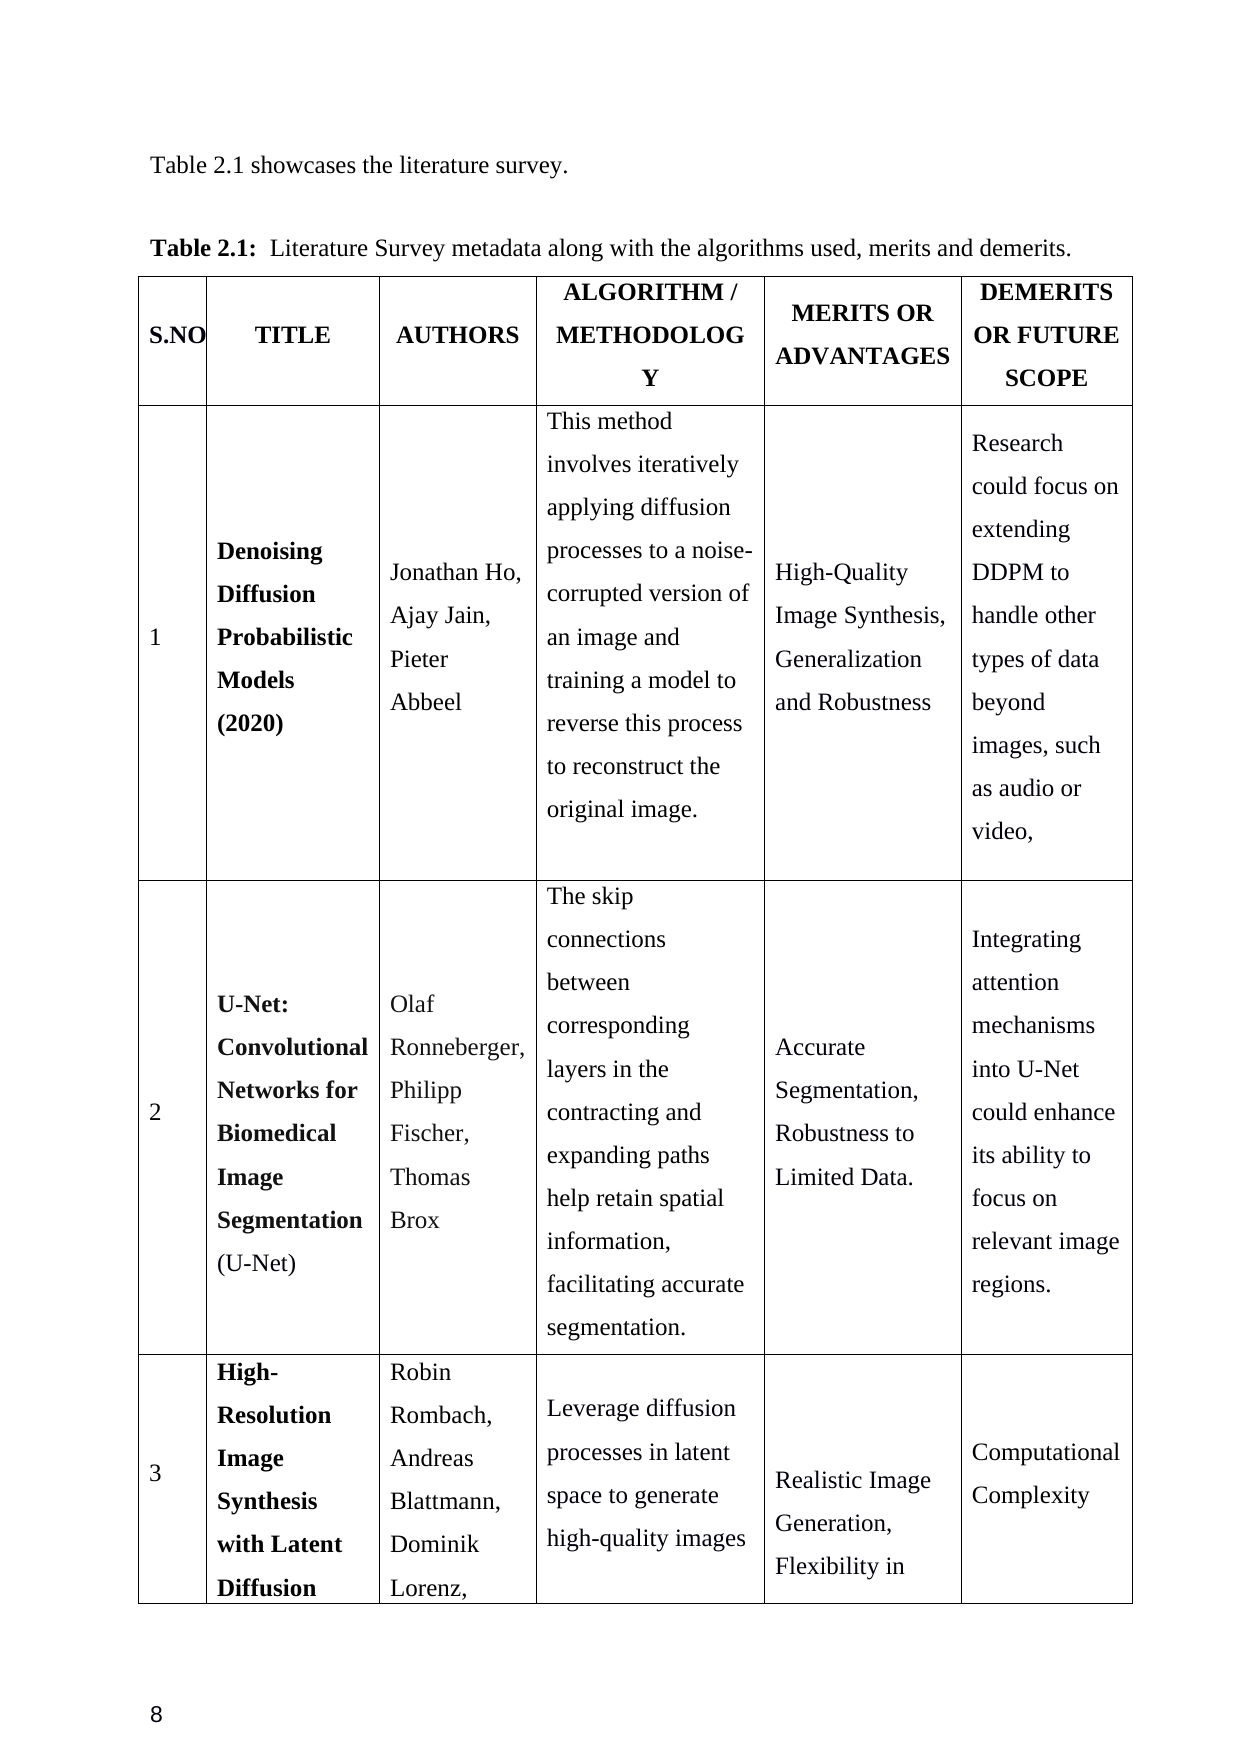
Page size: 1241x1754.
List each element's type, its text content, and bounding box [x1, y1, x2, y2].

table_cell This method involves iteratively applying diffusion processes to a noise-corrupted version of an image and training a model to reverse this process to reconstruct the original image. [537, 406, 764, 880]
table_cell Denoising Diffusion Probabilistic Models (2020) [207, 406, 379, 880]
table_cell 1 [139, 406, 206, 880]
table_header S.NO [139, 277, 206, 405]
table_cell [962, 1355, 1132, 1603]
table_cell High-Quality Image Synthesis, Generalization and Robustness [765, 406, 961, 880]
table_cell Jonathan Ho, Ajay Jain, Pieter Abbeel [380, 406, 536, 880]
table_cell The skip connections between corresponding layers in the contracting and expanding paths help retain spatial information, facilitating accurate segmentation. [537, 881, 764, 1354]
table_cell U-Net: Convolutional Networks for Biomedical Image Segmentation (U-Net) [207, 881, 379, 1354]
table_cell Research could focus on extending DDPM to handle other types of data beyond images, such as audio or video, [962, 406, 1132, 880]
table_header AUTHORS [380, 277, 536, 405]
text Table 2.1 showcases the literature survey. [150, 150, 1090, 179]
text Table 2.1: Literature Survey metadata along with the algorithms used, merits and demerits. [150, 233, 1128, 261]
table_header DEMERITS OR FUTURE SCOPE [962, 277, 1132, 405]
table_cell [537, 1355, 764, 1603]
table_header TITLE [207, 277, 379, 405]
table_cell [380, 1355, 536, 1603]
table_header ALGORITHM / METHODOLOGY [537, 277, 764, 405]
table_cell Integrating attention mechanisms into U-Net could enhance its ability to focus on relevant image regions. [962, 881, 1132, 1354]
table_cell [207, 1355, 379, 1603]
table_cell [765, 1355, 961, 1603]
table_cell 3 [139, 1355, 206, 1603]
table_cell Accurate Segmentation, Robustness to Limited Data. [765, 881, 961, 1354]
table_header MERITS OR ADVANTAGES [765, 277, 961, 405]
table_cell 2 [139, 881, 206, 1354]
table_cell Olaf Ronneberger, Philipp Fischer, Thomas Brox [380, 881, 536, 1354]
